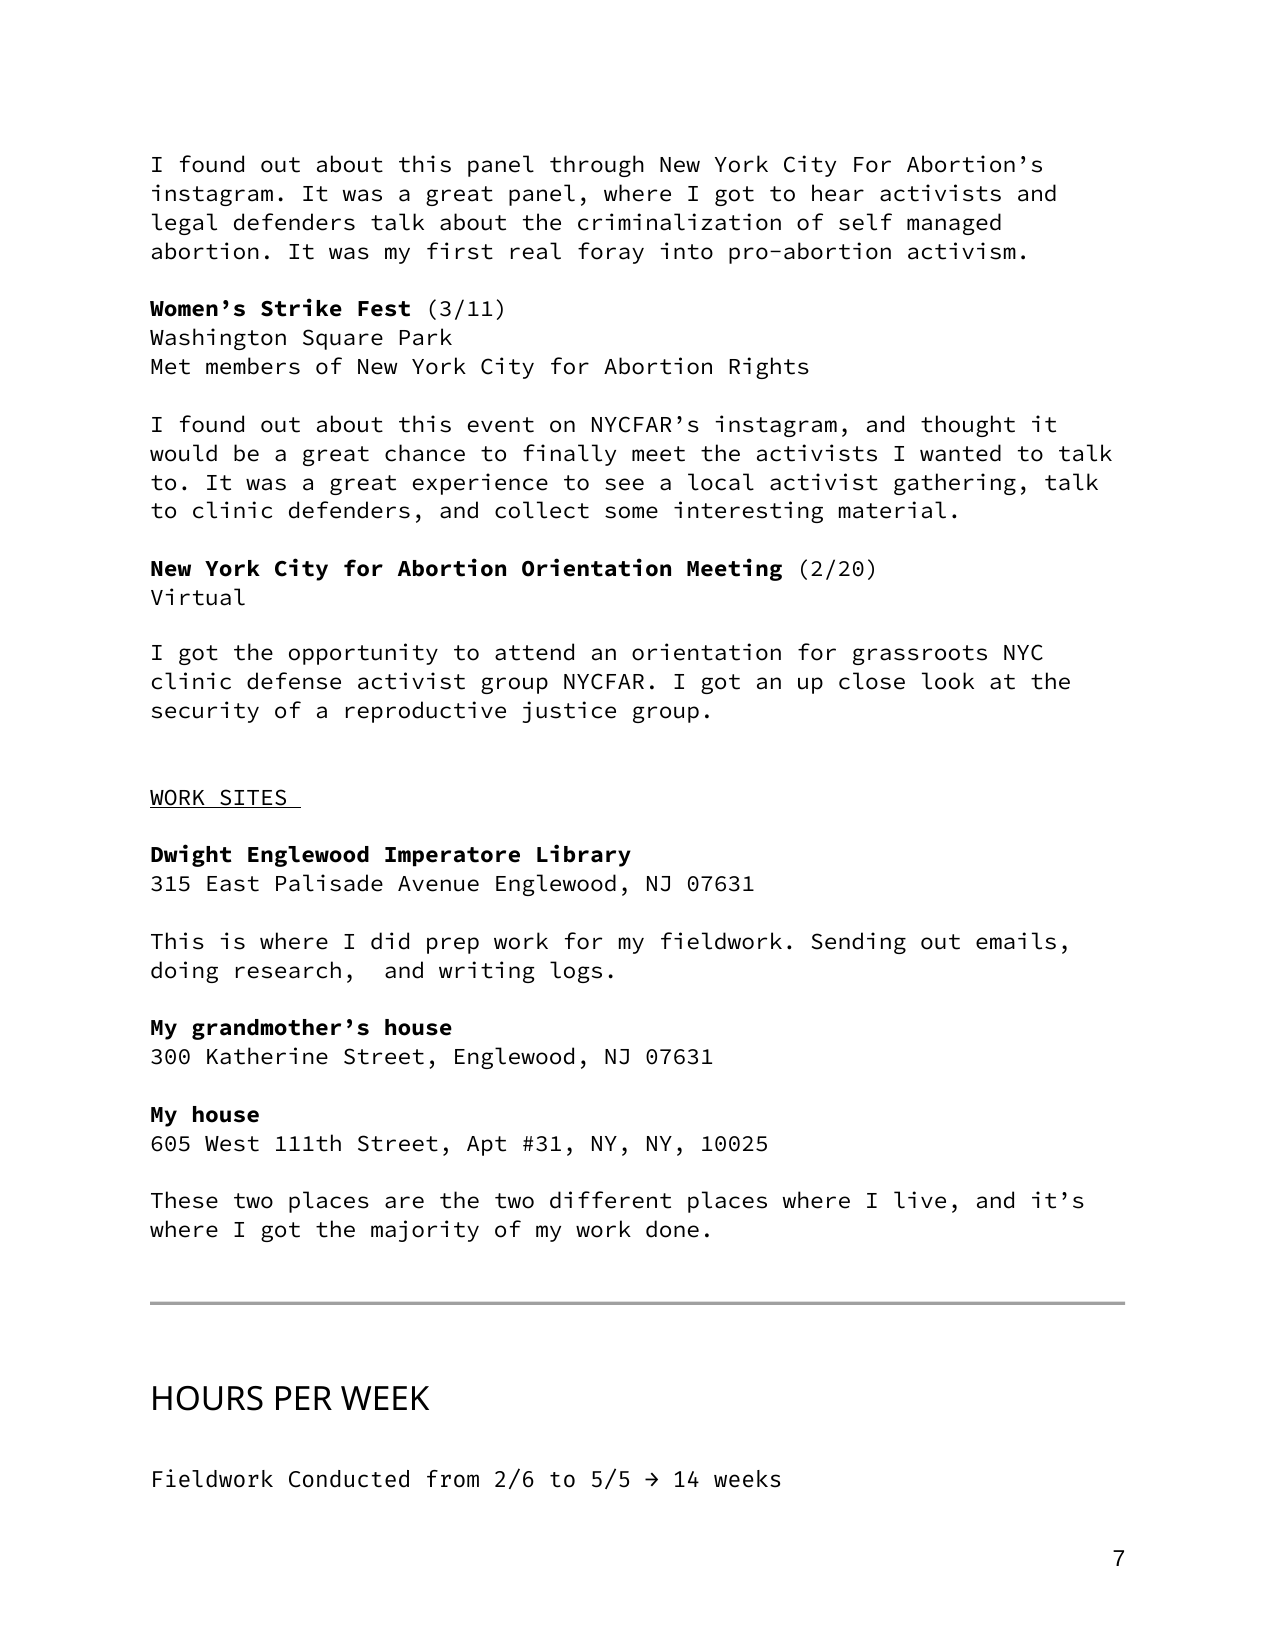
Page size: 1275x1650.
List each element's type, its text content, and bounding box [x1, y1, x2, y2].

subtitle HOURS PER WEEK [150, 1375, 1125, 1421]
text Women’s Strike Fest (3/11) [150, 294, 1125, 323]
text I got the opportunity to attend an orientation for grassroots NYC clinic defense activist group NYCFAR. I got an up close look at the security of a reproductive justice group. [150, 638, 1125, 724]
text Fieldwork Conducted from 2/6 to 5/5 → 14 weeks [150, 1466, 1125, 1493]
text I found out about this event on NYCFAR’s instagram, and thought it would be a great chance to finally meet the activists I wanted to talk to. It was a great experience to see a local activist gathering, talk to clinic defenders, and collect some interesting material. [150, 410, 1125, 525]
text Washington Square Park [150, 323, 1125, 352]
text 315 East Palisade Avenue Englewood, NJ 07631 [150, 869, 1125, 898]
text 605 West 111th Street, Apt #31, NY, NY, 10025 [150, 1128, 1125, 1157]
text My grandmother’s house [150, 1013, 1125, 1042]
text 300 Katherine Street, Englewood, NJ 07631 [150, 1042, 1125, 1071]
text This is where I did prep work for my fieldwork. Sending out emails, doing research, and writing logs. [150, 927, 1125, 984]
text Met members of New York City for Abortion Rights [150, 352, 1125, 381]
text Virtual [150, 583, 1125, 612]
text New York City for Abortion Orientation Meeting (2/20) [150, 554, 1125, 583]
text I found out about this panel through New York City For Abortion’s instagram. It was a great panel, where I got to hear activists and legal defenders talk about the criminalization of self managed abortion. It was my first real foray into pro-abortion activism. [150, 150, 1125, 265]
text These two places are the two different places where I live, and it’s where I got the majority of my work done. [150, 1186, 1125, 1244]
text WORK SITES [150, 782, 1125, 811]
text My house [150, 1100, 1125, 1128]
text Dwight Englewood Imperatore Library [150, 840, 1125, 869]
